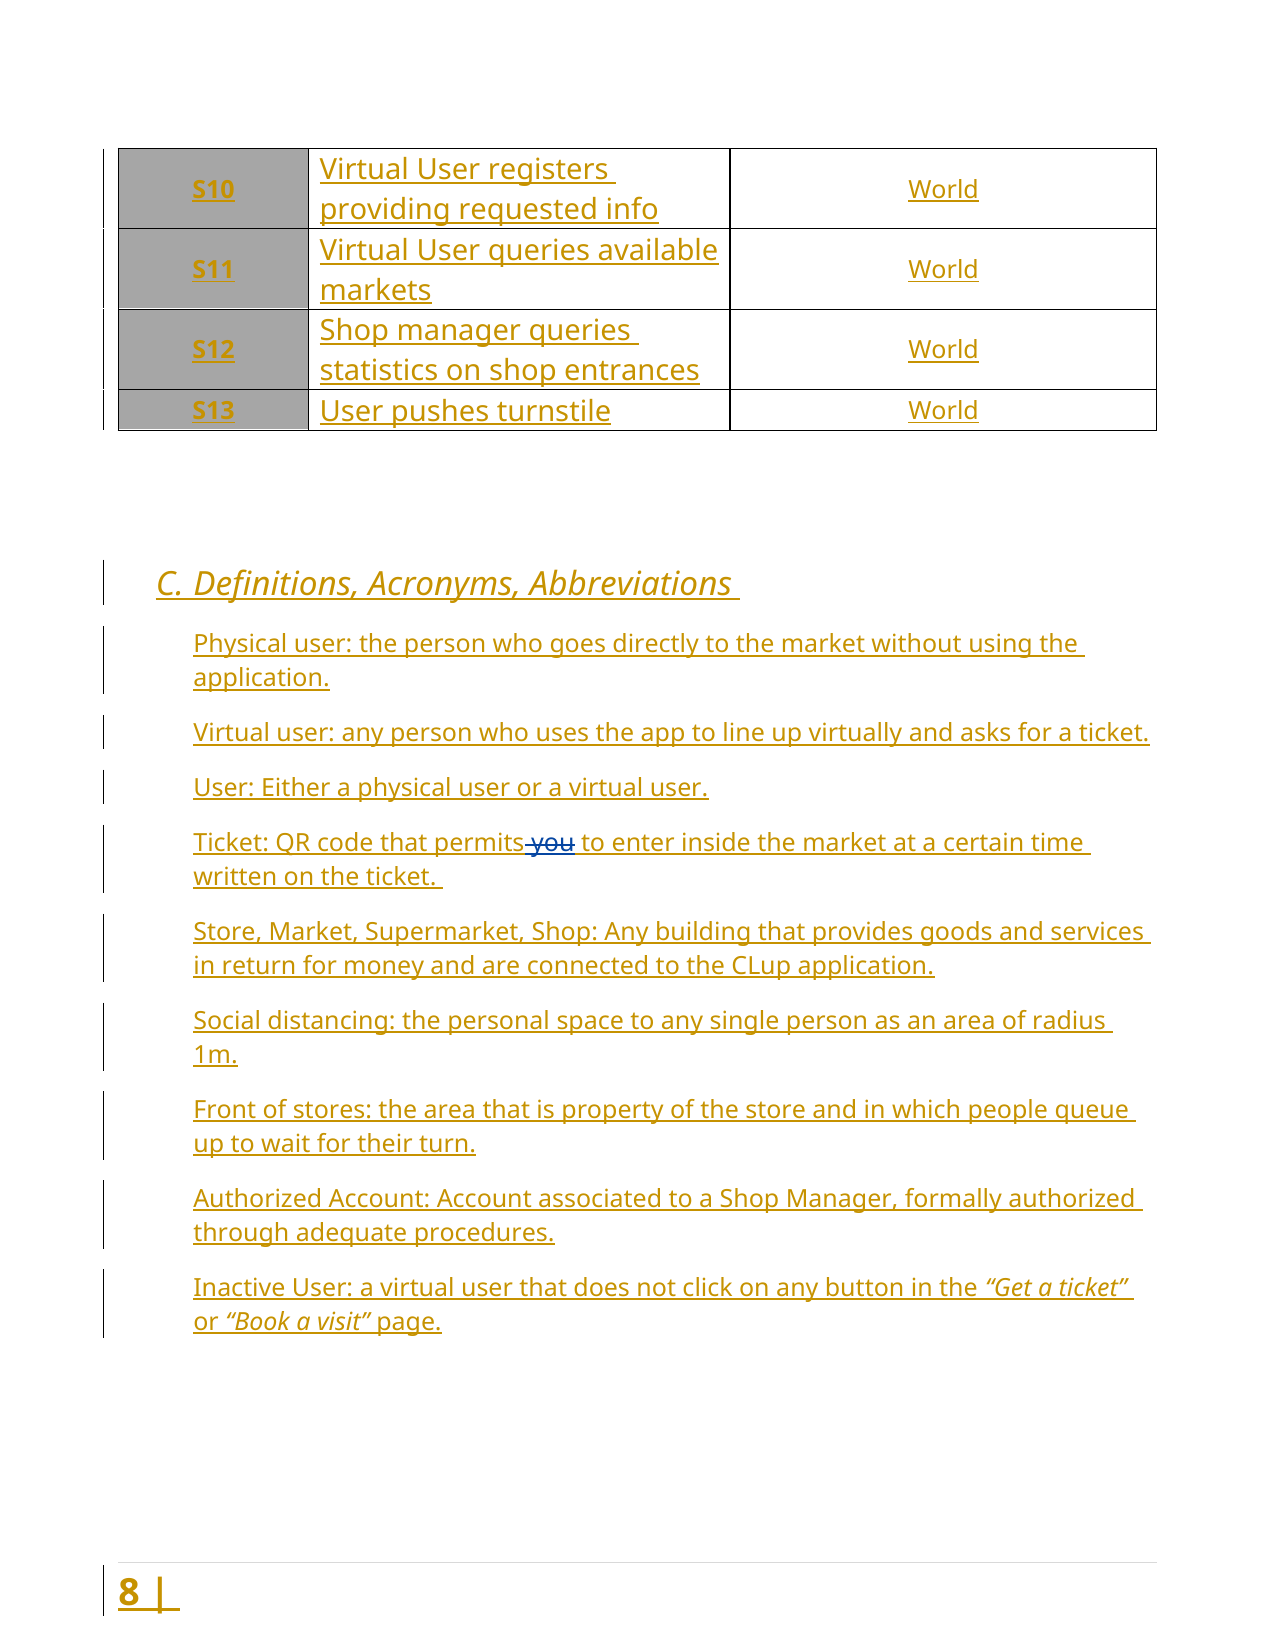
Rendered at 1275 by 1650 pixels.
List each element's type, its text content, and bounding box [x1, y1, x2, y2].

text User: Either a physical user or a virtual user. [193, 770, 1157, 804]
text Inactive User: a virtual user that does not click on any button in the “Get a ticket” or “Book a visit” page. [193, 1269, 1157, 1337]
text Front of stores: the area that is property of the store and in which people queue up to wait for their turn. [193, 1091, 1157, 1159]
text Physical user: the person who goes directly to the market without using the application. [193, 626, 1157, 694]
table_cell Virtual User queries available markets [309, 229, 729, 308]
table_cell World [731, 149, 1156, 228]
table_cell S11 [119, 229, 308, 308]
table_cell World [731, 229, 1156, 308]
table_cell S10 [119, 149, 308, 228]
table_cell S12 [119, 310, 308, 389]
text Virtual user: any person who uses the app to line up virtually and asks for a ticket. [193, 715, 1157, 749]
table_cell User pushes turnstile [309, 390, 729, 429]
table_cell S13 [119, 390, 308, 429]
list Definitions, Acronyms, Abbreviations [156, 559, 1157, 605]
table_cell Virtual User registers providing requested info [309, 149, 729, 228]
text Ticket: QR code that permits to enter inside the market at a certain time written on the ticket. [193, 824, 1157, 893]
table_cell Shop manager queries statistics on shop entrances [309, 310, 729, 389]
text Store, Market, Supermarket, Shop: Any building that provides goods and services in return for money and are connected to the CLup application. [193, 913, 1157, 982]
table_cell World [731, 390, 1156, 429]
text Social distancing: the personal space to any single person as an area of radius 1m. [193, 1002, 1157, 1071]
text Authorized Account: Account associated to a Shop Manager, formally authorized through adequate procedures. [193, 1180, 1157, 1248]
table_cell World [731, 310, 1156, 389]
